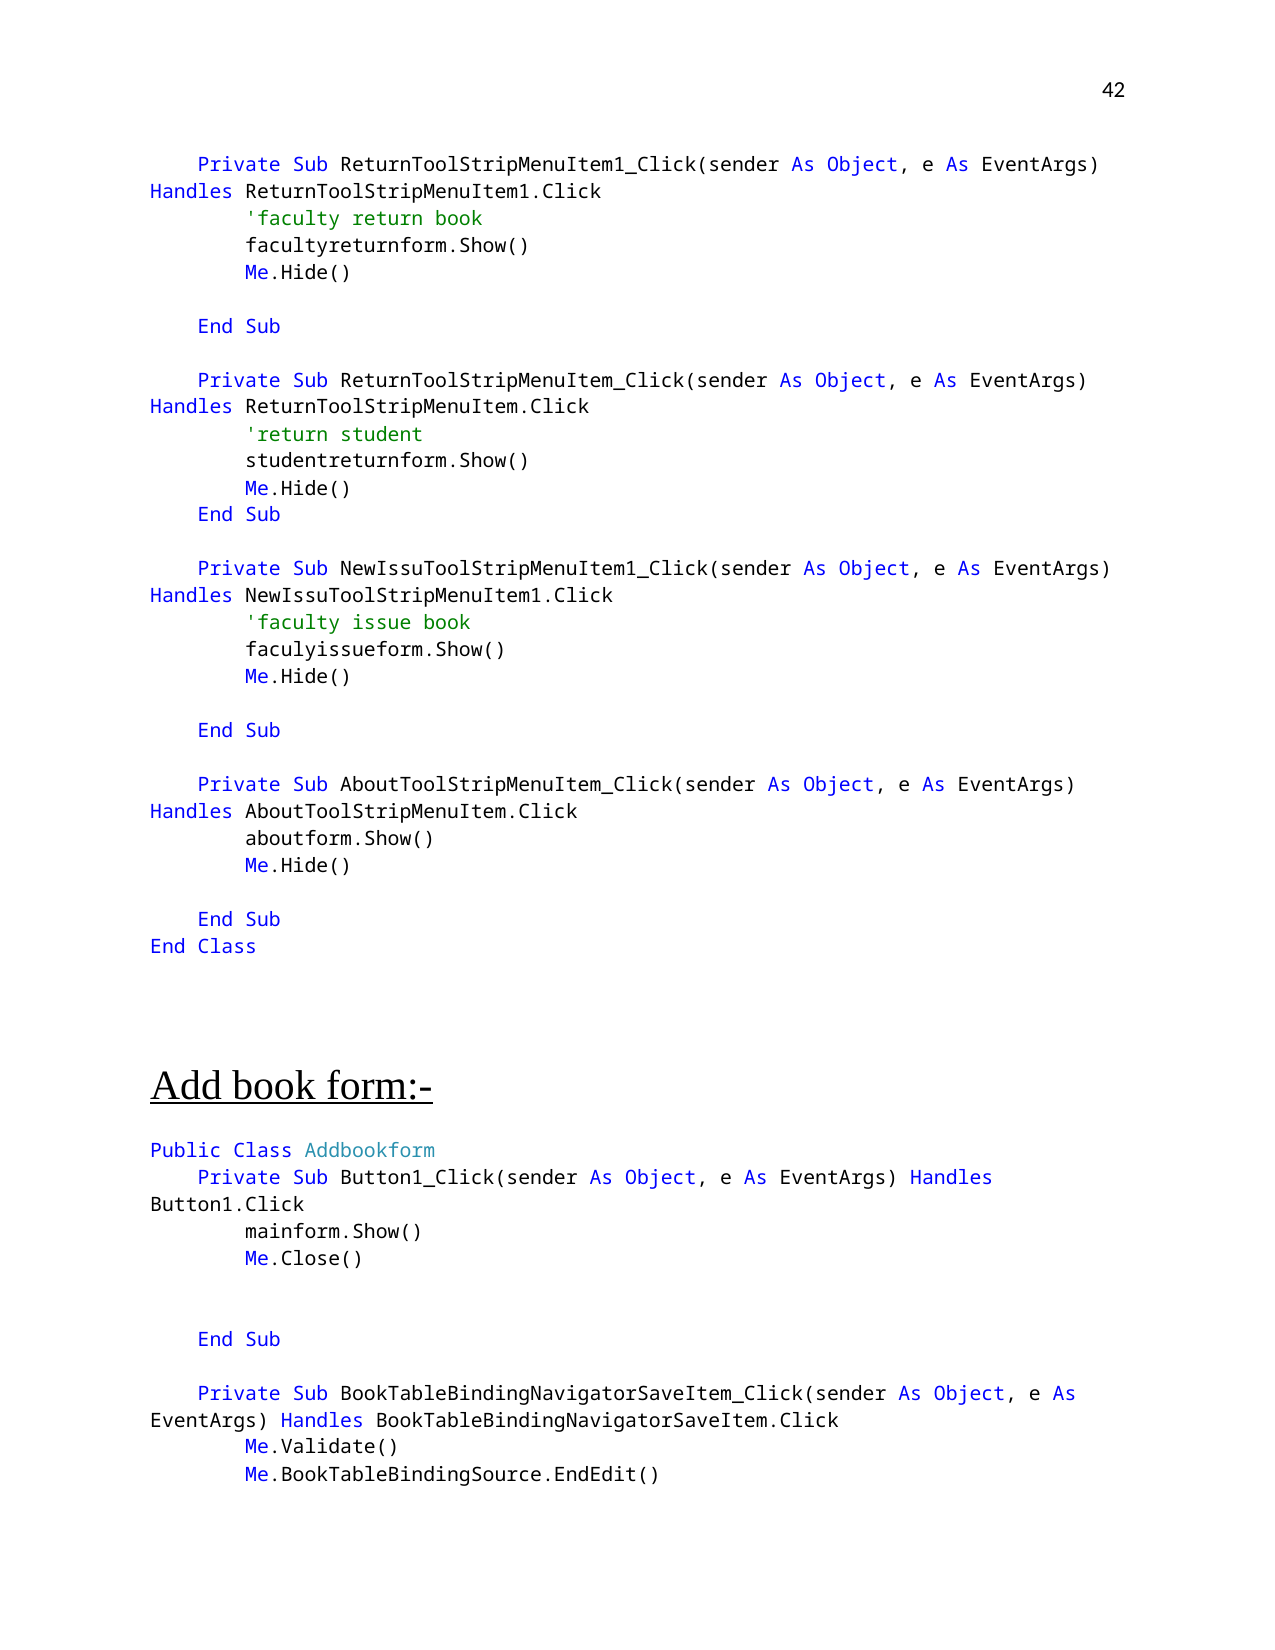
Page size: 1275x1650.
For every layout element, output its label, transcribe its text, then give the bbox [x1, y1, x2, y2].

text 'faculty return book [150, 204, 1125, 231]
text Private Sub ReturnToolStripMenuItem1_Click(sender As Object, e As EventArgs) Handles ReturnToolStripMenuItem1.Click [150, 150, 1125, 204]
text Me.BookTableBindingSource.EndEdit() [150, 1460, 1125, 1487]
text End Sub [150, 905, 1125, 932]
text Private Sub NewIssuToolStripMenuItem1_Click(sender As Object, e As EventArgs) Handles NewIssuToolStripMenuItem1.Click [150, 555, 1125, 609]
text End Sub [150, 501, 1125, 528]
text Me.Hide() [150, 258, 1125, 285]
text 'faculty issue book [150, 609, 1125, 636]
text facultyreturnform.Show() [150, 231, 1125, 258]
text Private Sub ReturnToolStripMenuItem_Click(sender As Object, e As EventArgs) Handles ReturnToolStripMenuItem.Click [150, 366, 1125, 420]
text Me.Hide() [150, 474, 1125, 501]
text Me.Validate() [150, 1433, 1125, 1460]
text End Sub [150, 1325, 1125, 1352]
text End Class [150, 932, 1125, 959]
text End Sub [150, 717, 1125, 743]
text End Sub [150, 312, 1125, 339]
text Private Sub BookTableBindingNavigatorSaveItem_Click(sender As Object, e As EventArgs) Handles BookTableBindingNavigatorSaveItem.Click [150, 1379, 1125, 1433]
text Me.Hide() [150, 851, 1125, 878]
text Add book form:- [150, 1060, 1125, 1108]
text Private Sub AboutToolStripMenuItem_Click(sender As Object, e As EventArgs) Handles AboutToolStripMenuItem.Click [150, 771, 1125, 824]
text mainform.Show() [150, 1217, 1125, 1244]
text aboutform.Show() [150, 824, 1125, 851]
text Me.Close() [150, 1244, 1125, 1271]
text faculyissueform.Show() [150, 636, 1125, 663]
text 'return student [150, 420, 1125, 447]
text Me.Hide() [150, 663, 1125, 689]
text Private Sub Button1_Click(sender As Object, e As EventArgs) Handles Button1.Click [150, 1163, 1125, 1217]
text studentreturnform.Show() [150, 447, 1125, 474]
text Public Class Addbookform [150, 1136, 1125, 1163]
